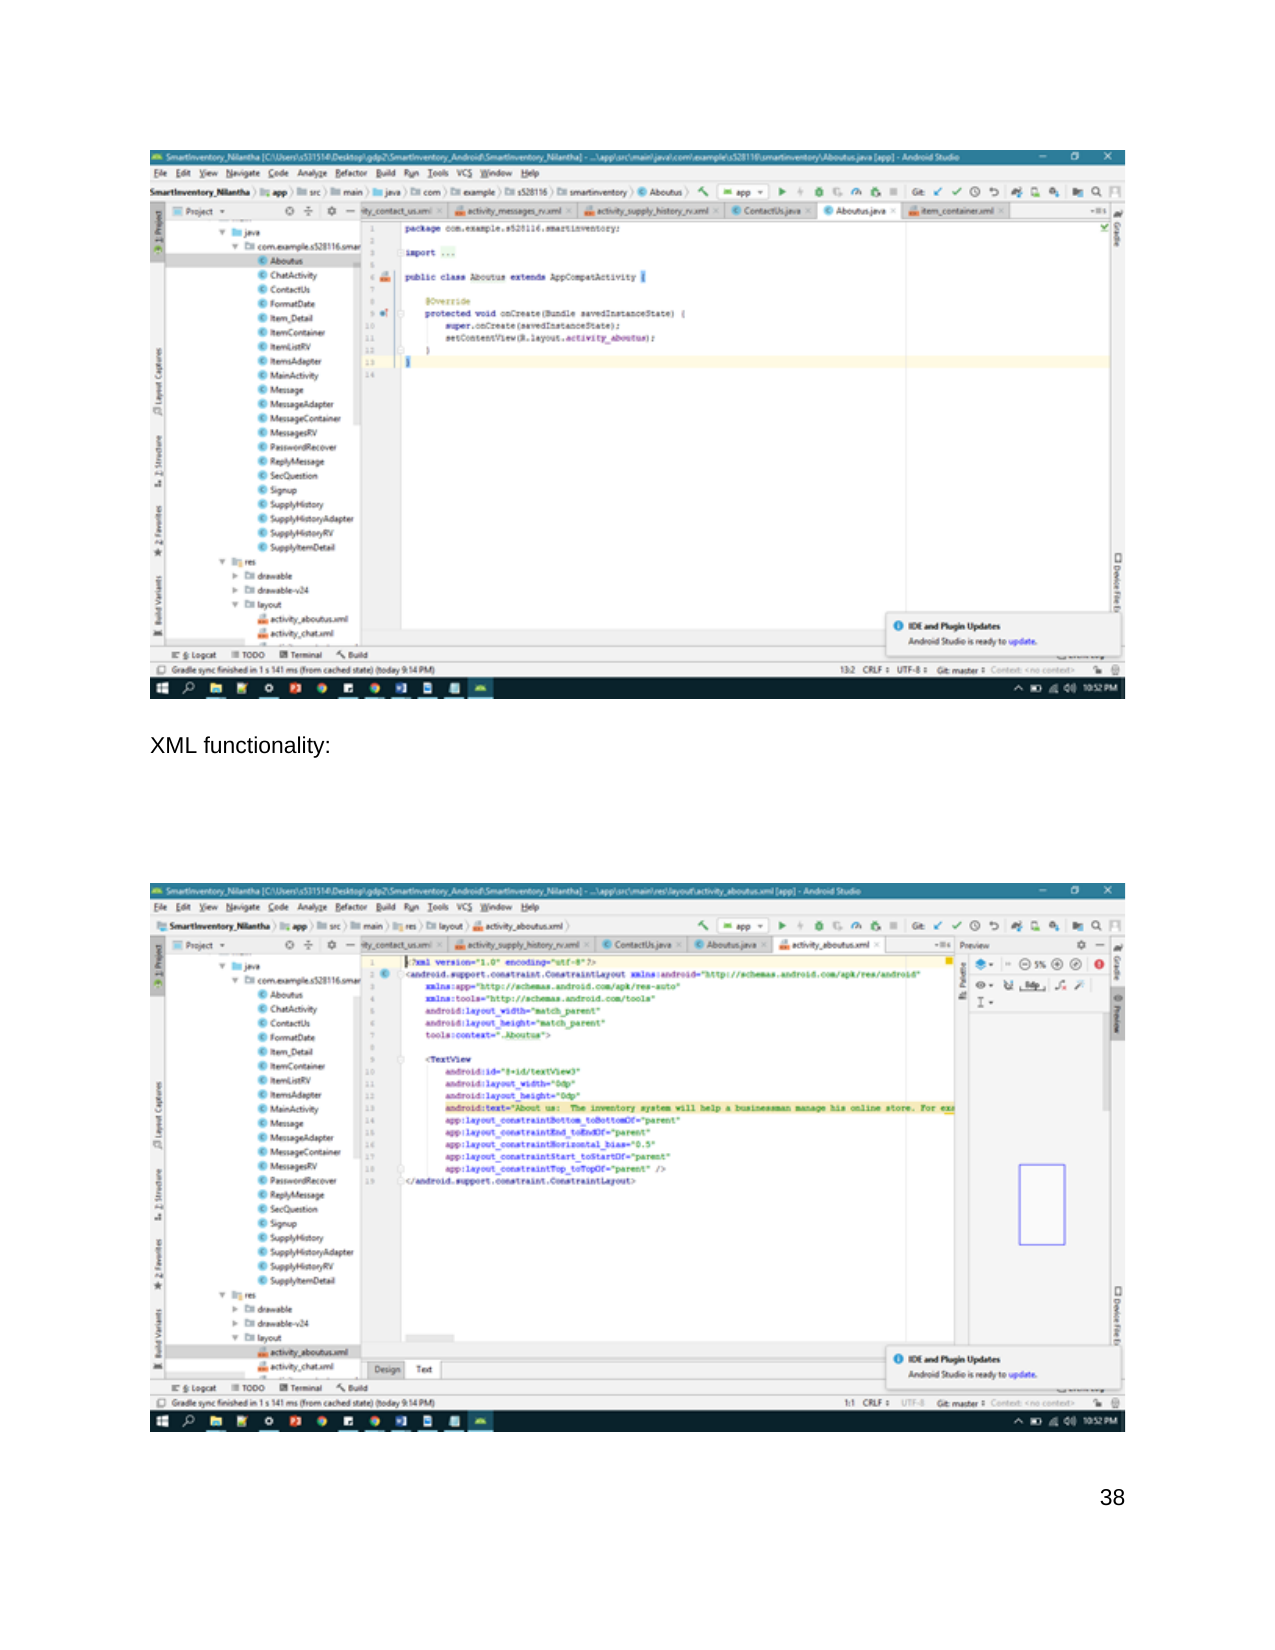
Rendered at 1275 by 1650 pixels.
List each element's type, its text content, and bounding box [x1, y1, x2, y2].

picture [150, 883, 1125, 1432]
picture [150, 150, 1125, 699]
text XML functionality: [150, 732, 1125, 759]
